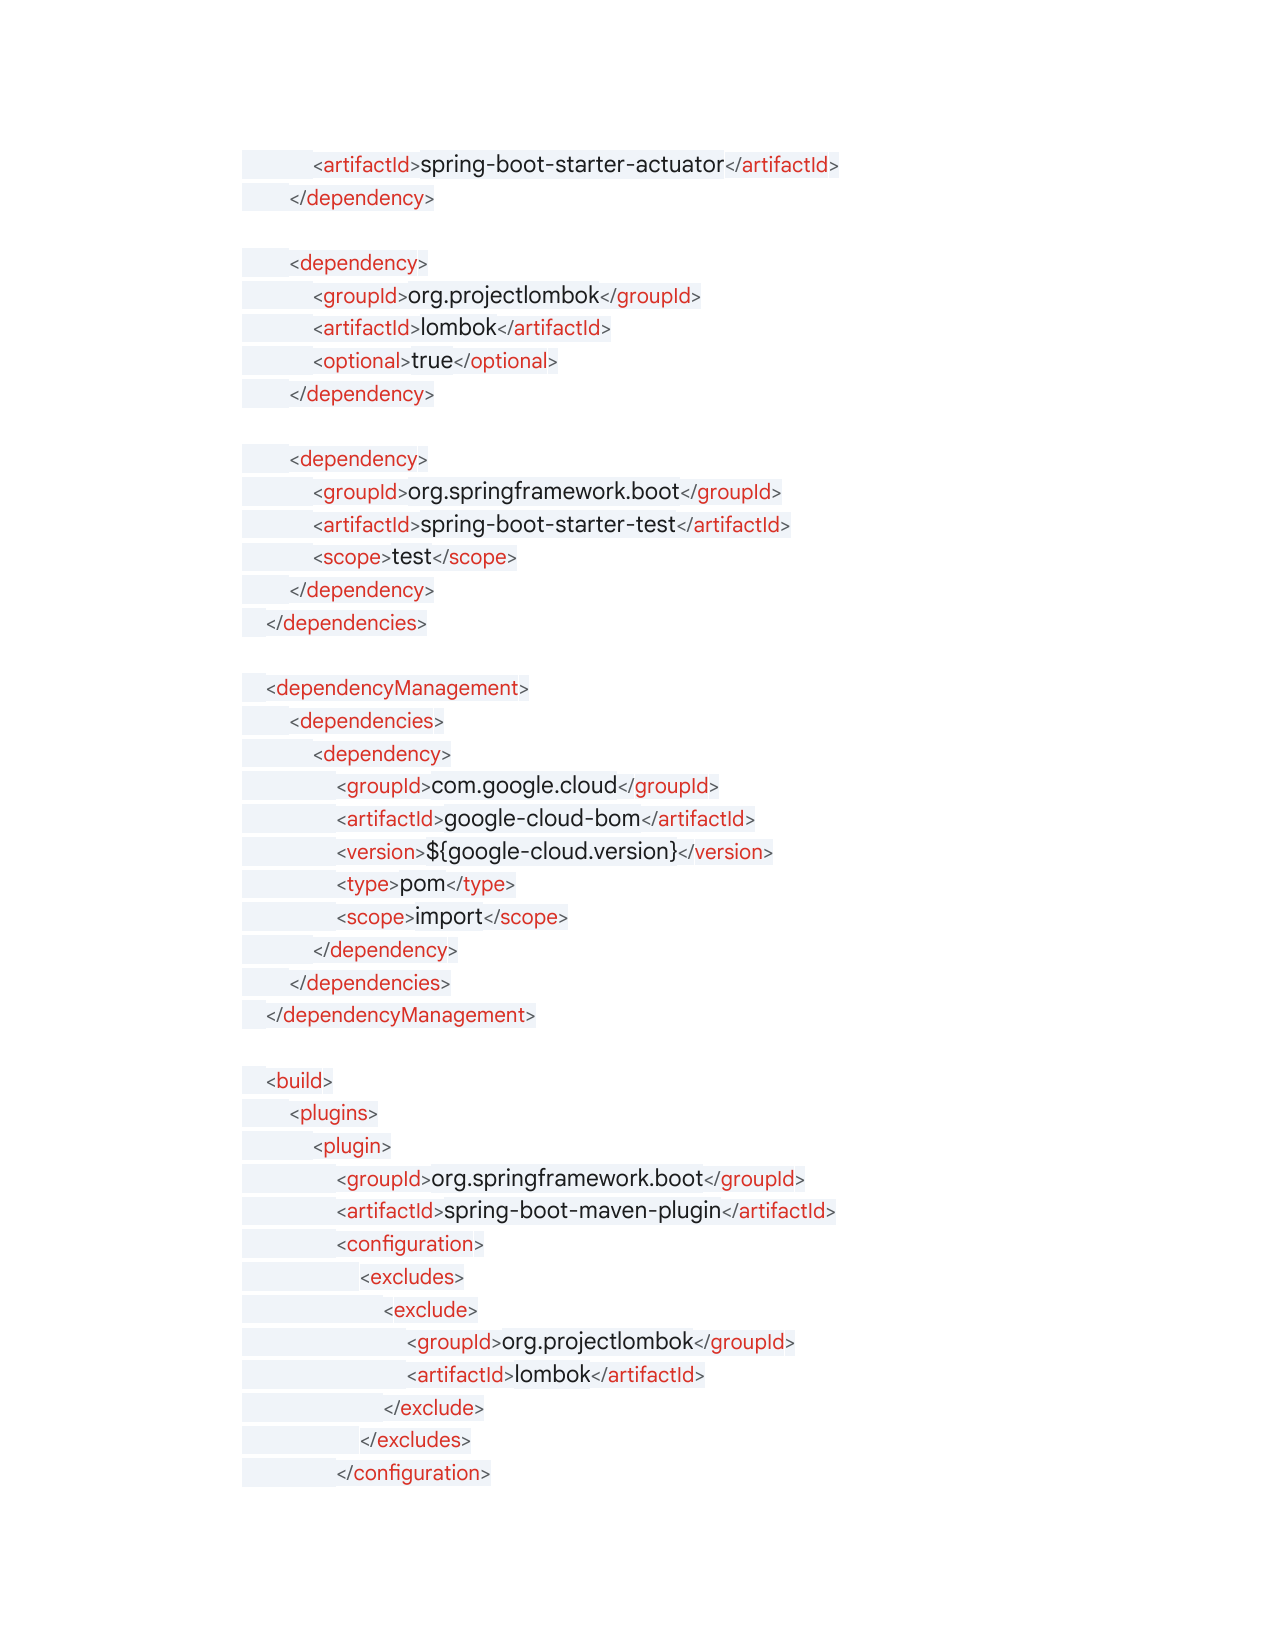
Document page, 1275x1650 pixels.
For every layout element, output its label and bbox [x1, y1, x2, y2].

list [205, 150, 1125, 1487]
